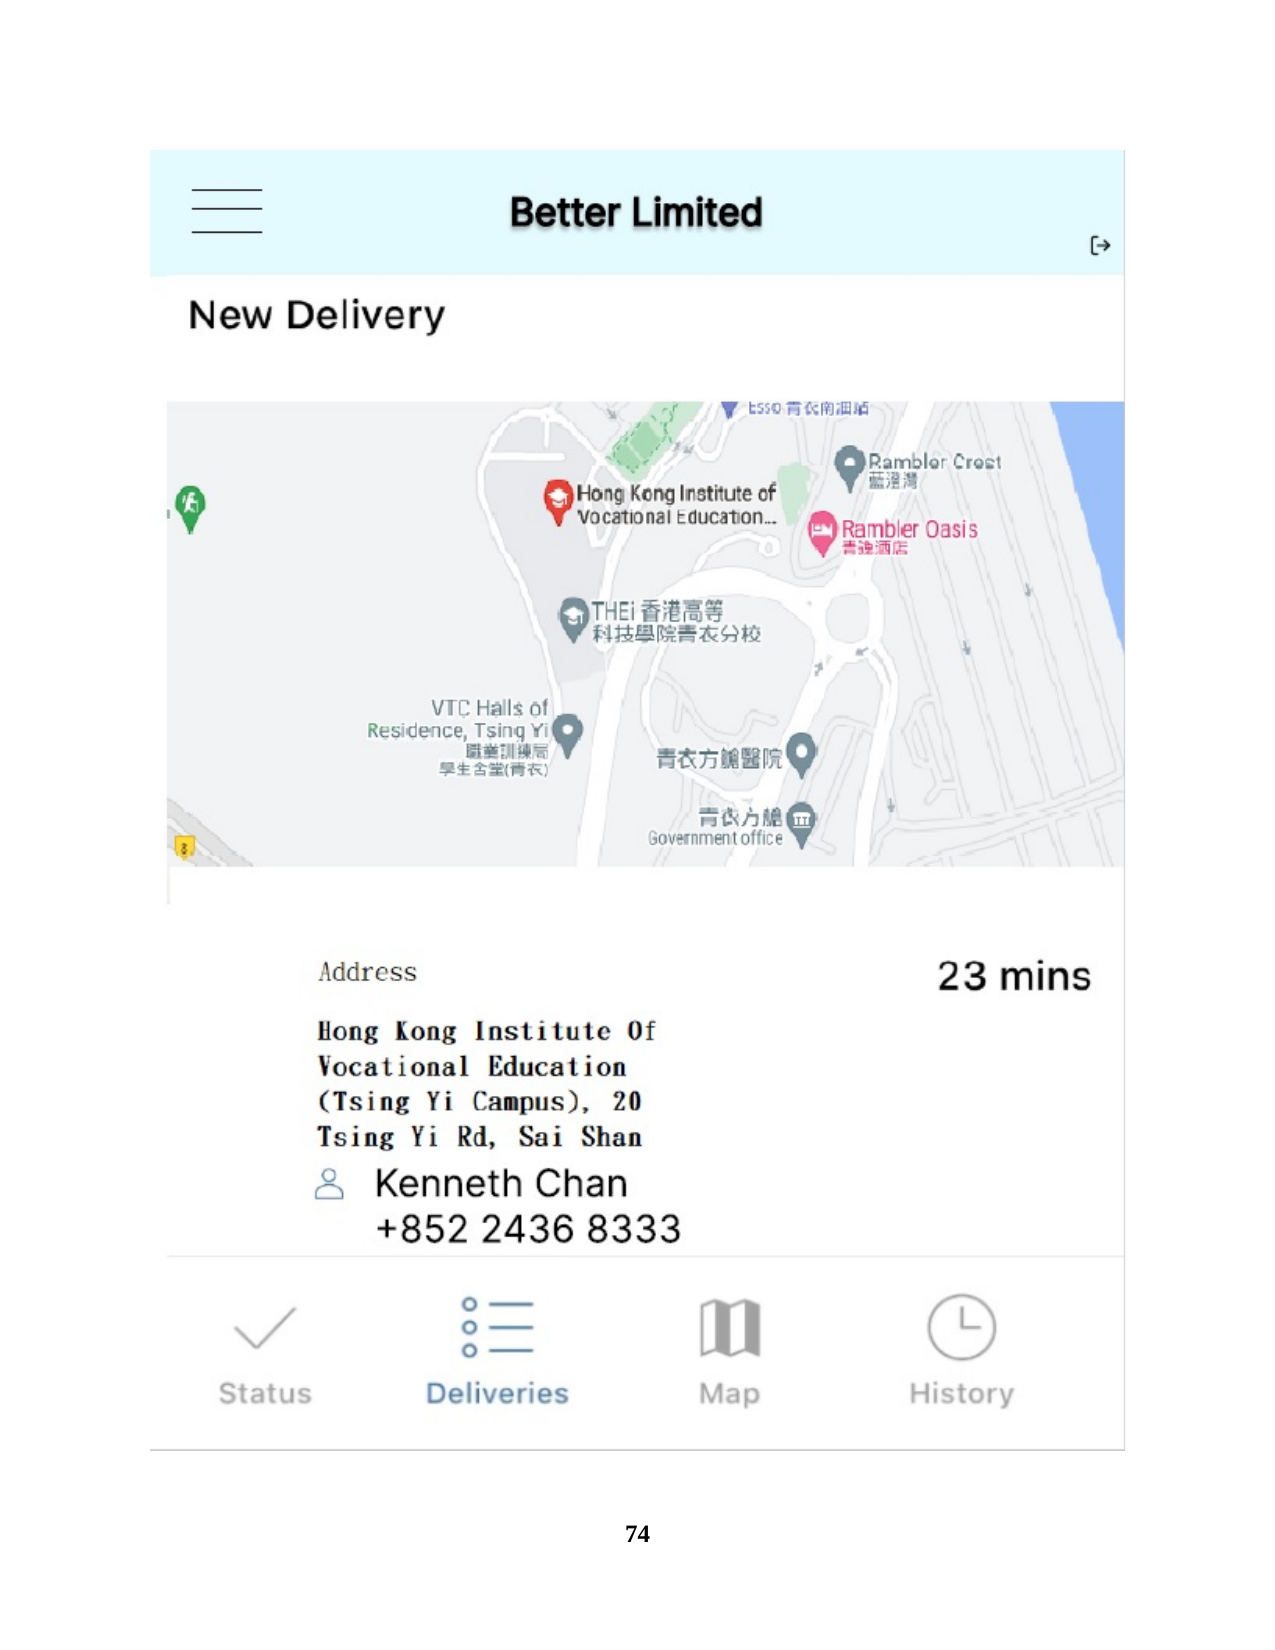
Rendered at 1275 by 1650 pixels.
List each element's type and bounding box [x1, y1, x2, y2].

picture [150, 150, 1125, 1451]
